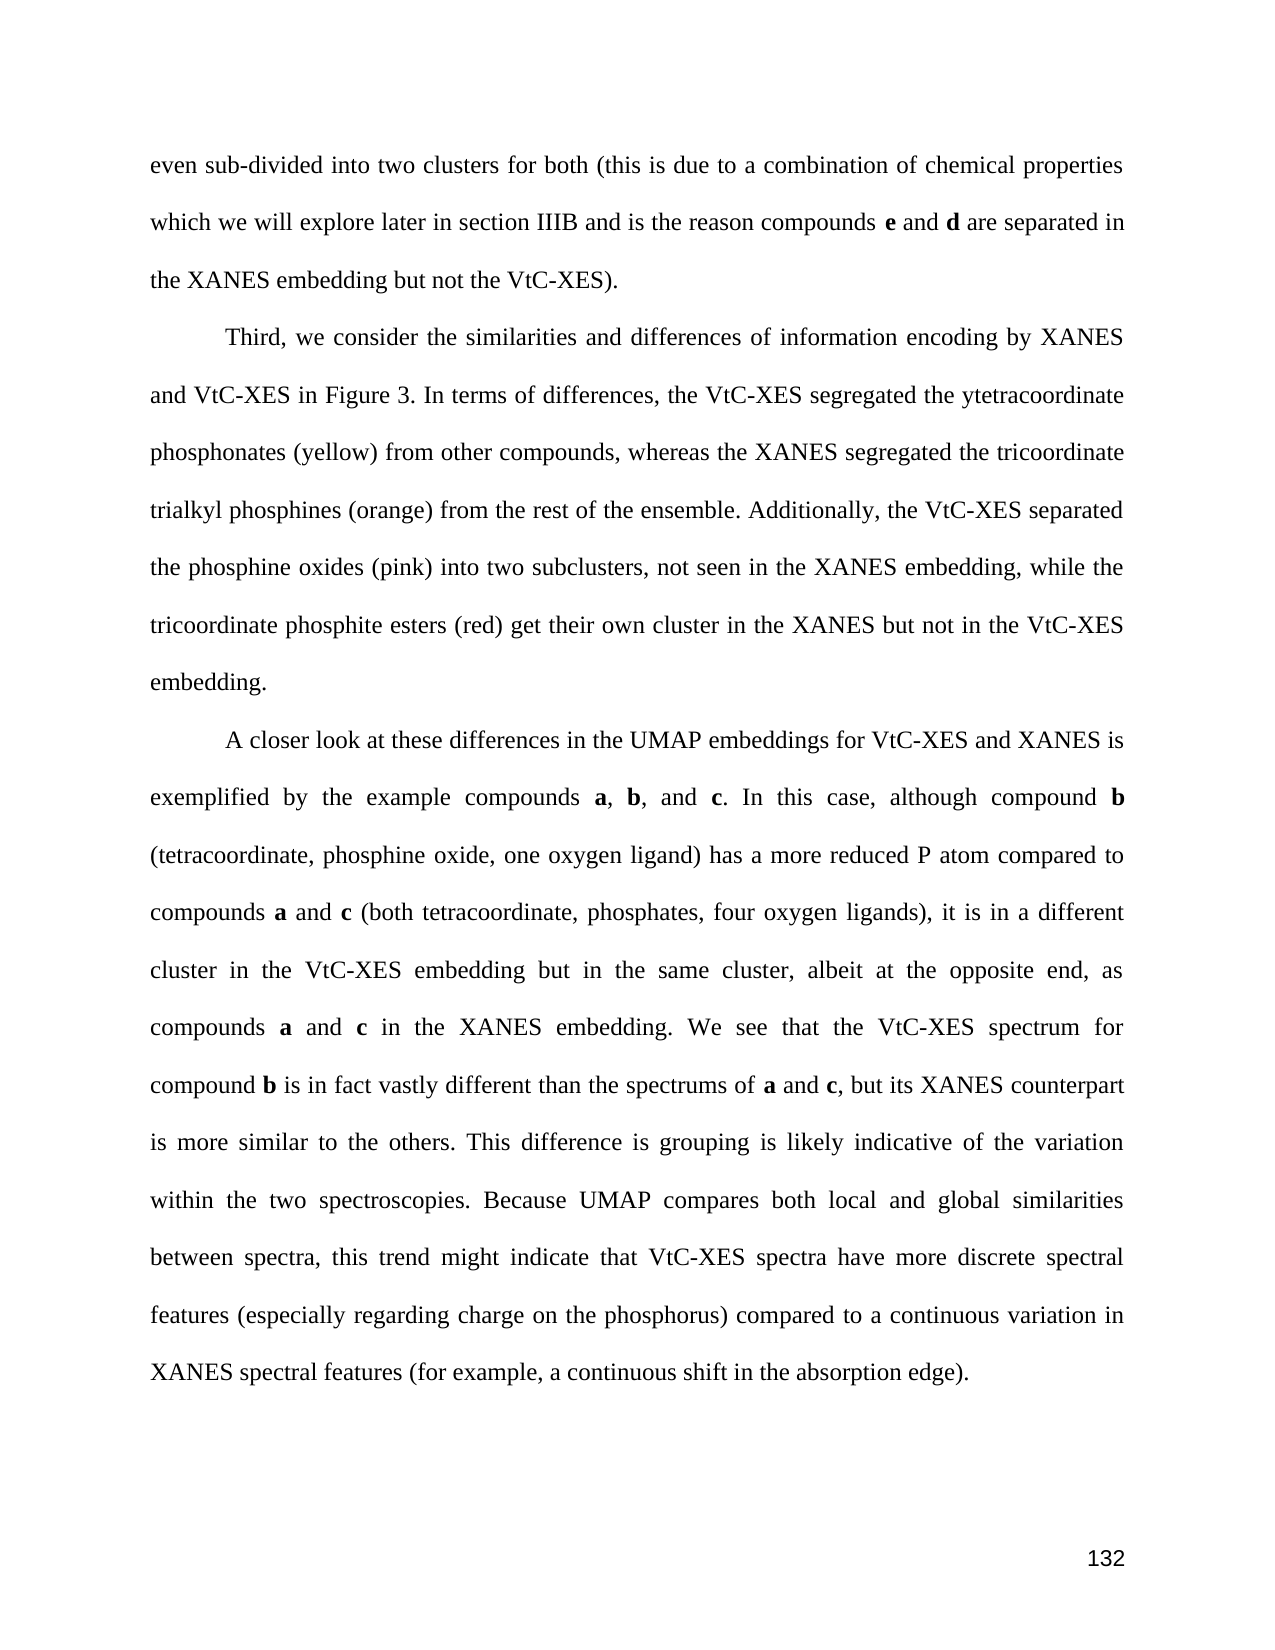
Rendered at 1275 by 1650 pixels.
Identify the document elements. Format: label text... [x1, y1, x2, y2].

text Third, we consider the similarities and differences of information encoding by XANES and VtC-XES in Figure 3. In terms of differences, the VtC-XES segregated the ytetracoordinate phosphonates (yellow) from other compounds, whereas the XANES segregated the tricoordinate trialkyl phosphines (orange) from the rest of the ensemble. Additionally, the VtC-XES separated the phosphine oxides (pink) into two subclusters, not seen in the XANES embedding, while the tricoordinate phosphite esters (red) get their own cluster in the XANES but not in the VtC-XES embedding. [150, 322, 1125, 696]
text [150, 150, 1125, 294]
text A closer look at these differences in the UMAP embeddings for VtC-XES and XANES is exemplified by the example compounds a, b, and c. In this case, although compound b (tetracoordinate, phosphine oxide, one oxygen ligand) has a more reduced P atom compared to compounds a and c (both tetracoordinate, phosphates, four oxygen ligands), it is in a different cluster in the VtC-XES embedding but in the same cluster, albeit at the opposite end, as compounds a and c in the XANES embedding. We see that the VtC-XES spectrum for compound b is in fact vastly different than the spectrums of a and c, but its XANES counterpart is more similar to the others. This difference is grouping is likely indicative of the variation within the two spectroscopies. Because UMAP compares both local and global similarities between spectra, this trend might indicate that VtC-XES spectra have more discrete spectral features (especially regarding charge on the phosphorus) compared to a continuous variation in XANES spectral features (for example, a continuous shift in the absorption edge). [150, 725, 1125, 1386]
